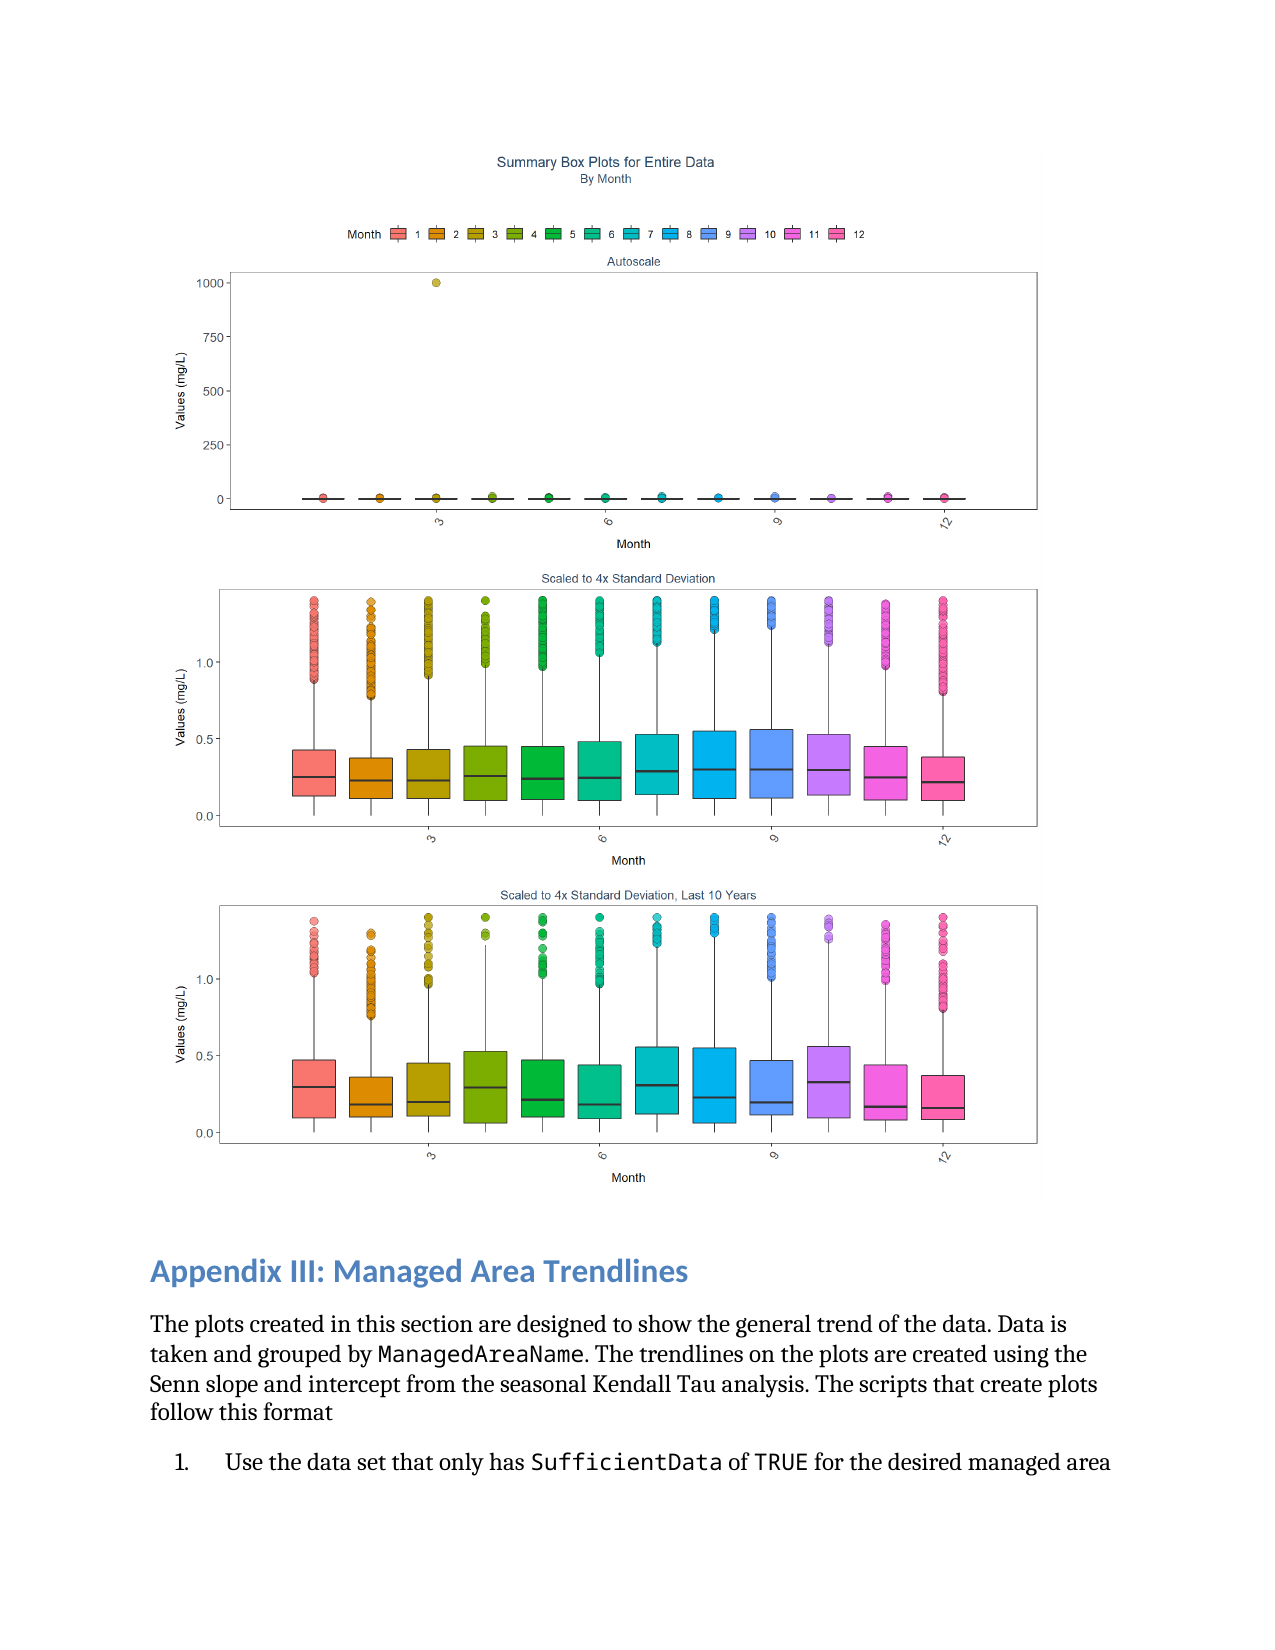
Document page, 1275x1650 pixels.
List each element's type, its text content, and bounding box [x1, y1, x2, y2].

list Use the data set that only has SufficientData of TRUE for the desired managed area [175, 1446, 1125, 1477]
text The plots created in this section are designed to show the general trend of the data. Data is taken and grouped by ManagedAreaName. The trendlines on the plots are created using the Senn slope and intercept from the seasonal Kendall Tau analysis. The scripts that create plots follow this format [150, 1309, 1125, 1427]
subtitle Appendix III: Managed Area Trendlines [150, 1250, 1125, 1291]
picture [168, 150, 1044, 1200]
